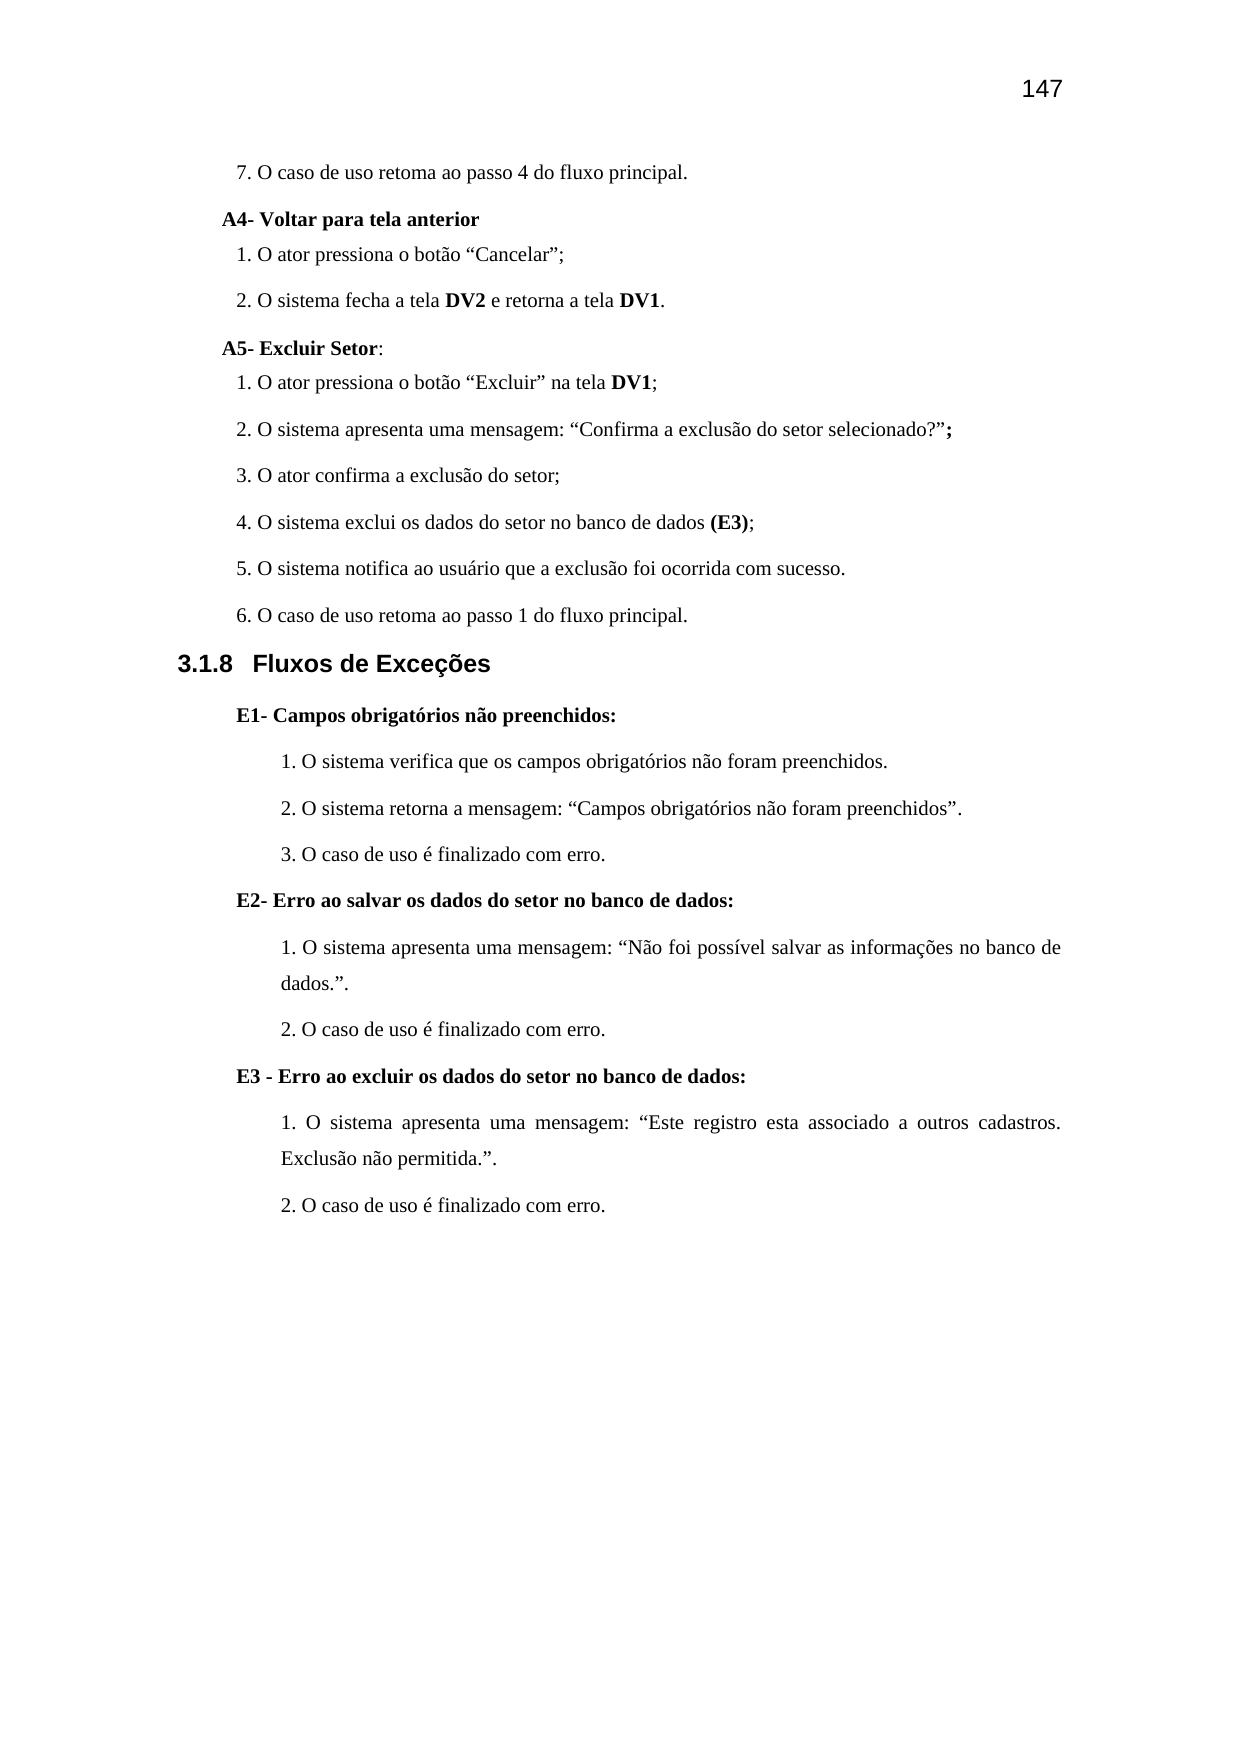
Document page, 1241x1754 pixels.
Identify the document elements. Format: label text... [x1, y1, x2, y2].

text 2. O sistema apresenta uma mensagem: “Confirma a exclusão do setor selecionado?”; [236, 417, 1063, 441]
text 3. O ator confirma a exclusão do setor; [236, 463, 1063, 487]
text 1. O ator pressiona o botão “Excluir” na tela DV1; [236, 370, 1063, 394]
text 1. O sistema apresenta uma mensagem: “Este registro esta associado a outros cadastros. Exclusão não permitida.”. [281, 1110, 1063, 1170]
text 1. O sistema verifica que os campos obrigatórios não foram preenchidos. [281, 749, 1063, 773]
text 7. O caso de uso retoma ao passo 4 do fluxo principal. [236, 160, 1063, 184]
text 2. O caso de uso é finalizado com erro. [281, 1017, 1063, 1041]
text E2- Erro ao salvar os dados do setor no banco de dados: [236, 888, 1063, 912]
text 4. O sistema exclui os dados do setor no banco de dados (E3); [236, 509, 1063, 534]
text E3 - Erro ao excluir os dados do setor no banco de dados: [236, 1064, 1063, 1088]
text A5- Excluir Setor: [177, 335, 1063, 360]
text A4- Voltar para tela anterior [177, 206, 1063, 231]
text 6. O caso de uso retoma ao passo 1 do fluxo principal. [236, 602, 1063, 627]
text Fluxos de Exceções [177, 649, 1063, 678]
text E1- Campos obrigatórios não preenchidos: [236, 702, 1063, 727]
text 1. O sistema apresenta uma mensagem: “Não foi possível salvar as informações no banco de dados.”. [281, 935, 1063, 995]
text 1. O ator pressiona o botão “Cancelar”; [236, 242, 1063, 266]
text 2. O sistema retorna a mensagem: “Campos obrigatórios não foram preenchidos”. [281, 795, 1063, 819]
text 5. O sistema notifica ao usuário que a exclusão foi ocorrida com sucesso. [236, 556, 1063, 580]
text 2. O sistema fecha a tela DV2 e retorna a tela DV1. [177, 288, 1063, 312]
text 3. O caso de uso é finalizado com erro. [281, 842, 1063, 866]
text 2. O caso de uso é finalizado com erro. [281, 1193, 1063, 1217]
